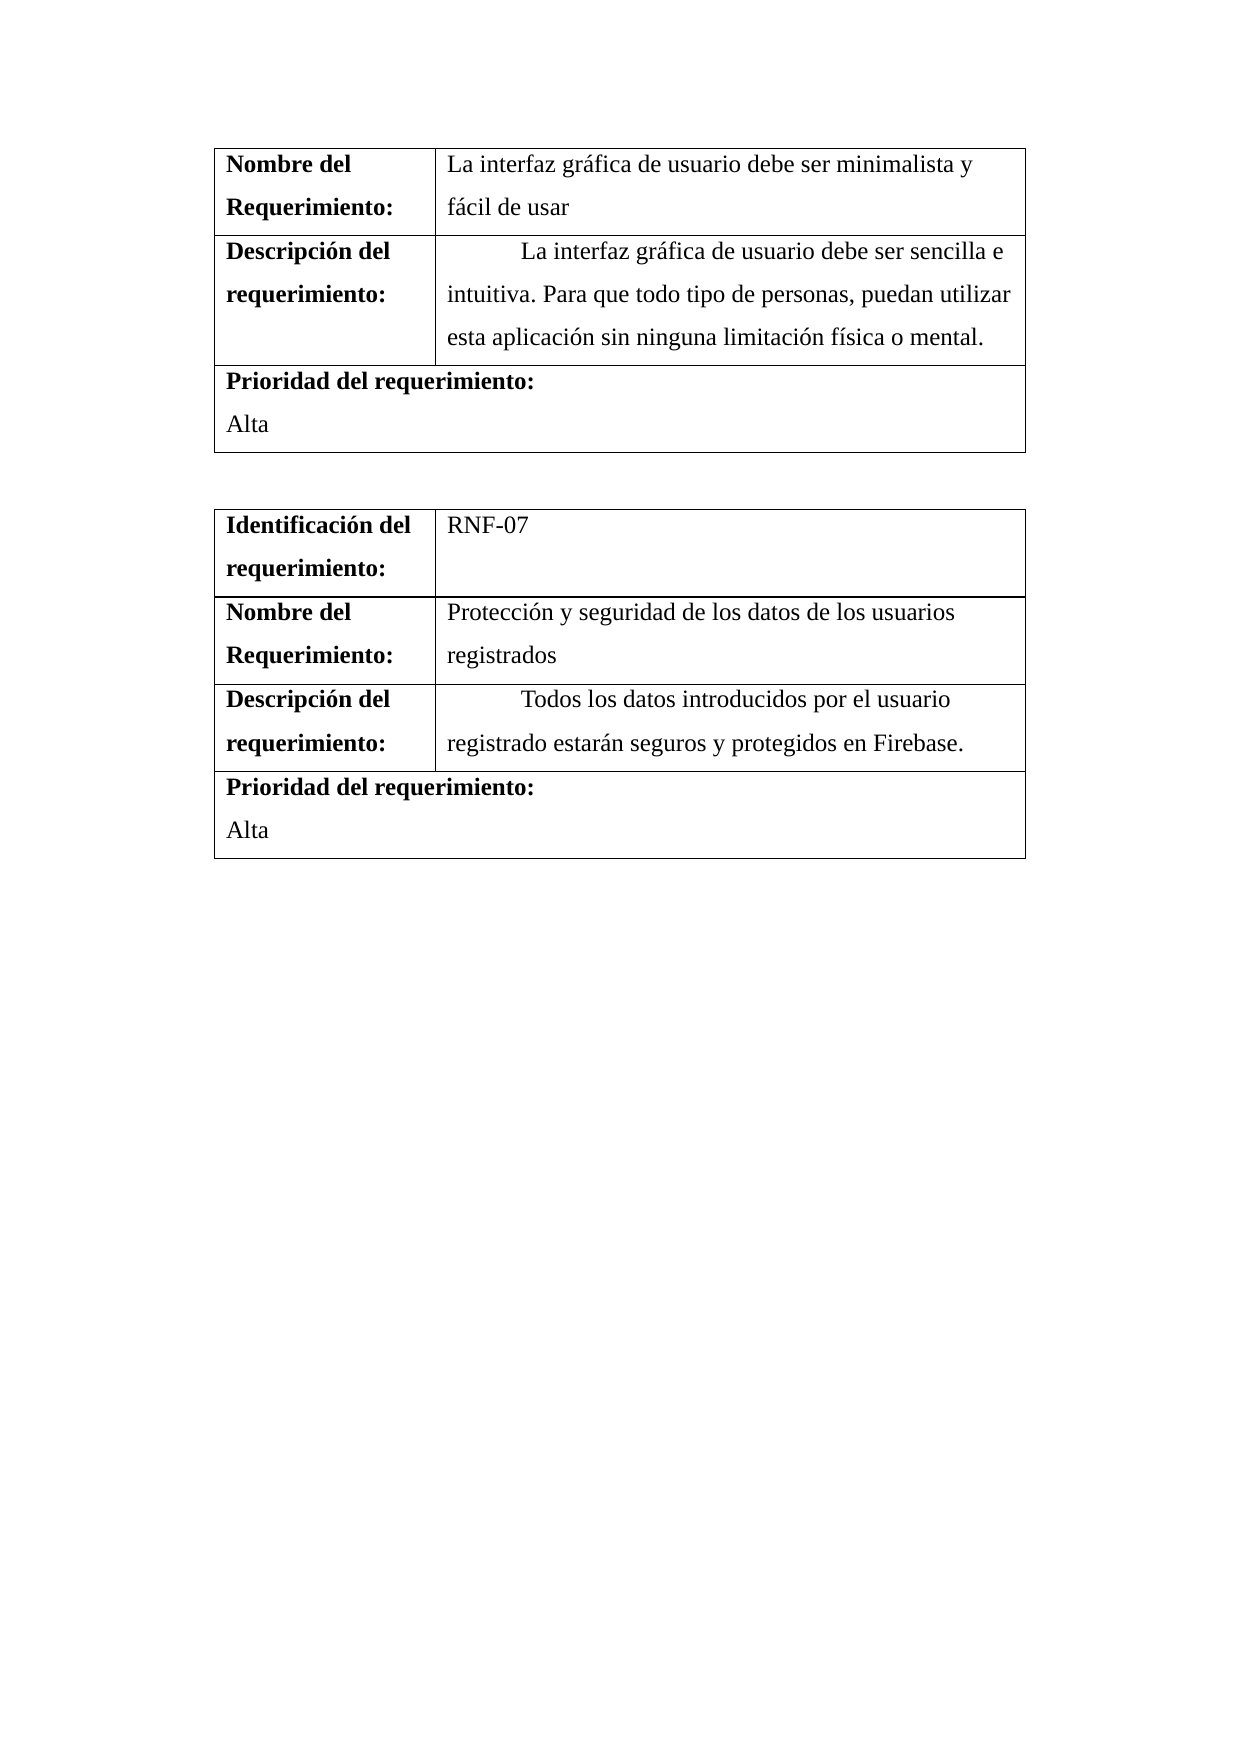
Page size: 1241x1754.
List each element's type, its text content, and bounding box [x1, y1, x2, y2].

table_cell Todos los datos introducidos por el usuario registrado estarán seguros y protegidos en Firebase. [436, 685, 1025, 771]
table_cell Descripción del requerimiento: [215, 685, 435, 771]
table_header Identificación del requerimiento: [215, 510, 435, 596]
table_cell Protección y seguridad de los datos de los usuarios registrados [436, 598, 1025, 683]
table_cell Prioridad del requerimiento: Alta [215, 772, 1025, 858]
table_cell La interfaz gráfica de usuario debe ser sencilla e intuitiva. Para que todo tipo de personas, puedan utilizar esta aplicación sin ninguna limitación física o mental. [436, 236, 1025, 365]
table_cell La interfaz gráfica de usuario debe ser minimalista y fácil de usar [436, 149, 1025, 235]
table_header RNF-07 [436, 510, 1025, 596]
table_cell Descripción del requerimiento: [215, 236, 435, 365]
table_cell Nombre del Requerimiento: [215, 598, 435, 683]
table_cell Prioridad del requerimiento: Alta [215, 366, 1025, 452]
table_cell Nombre del Requerimiento: [215, 149, 435, 235]
